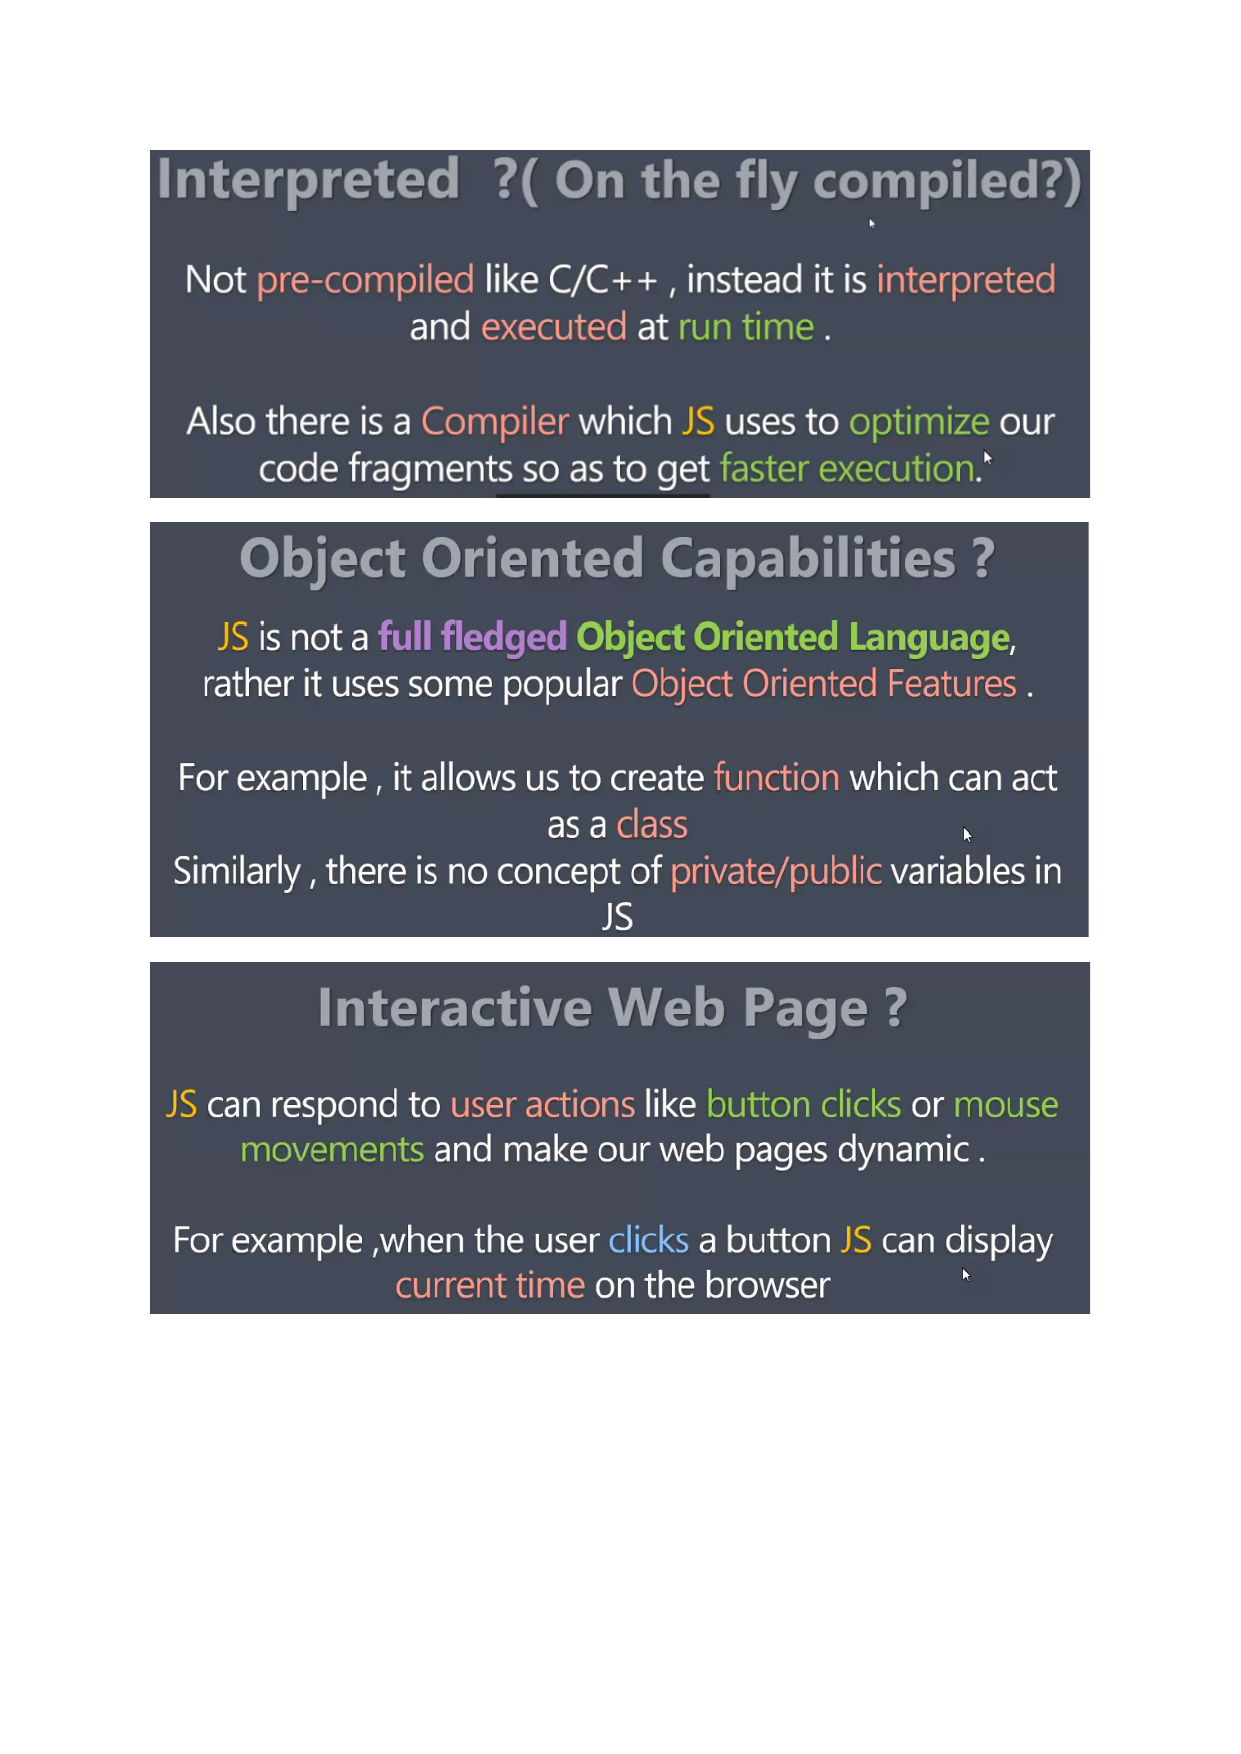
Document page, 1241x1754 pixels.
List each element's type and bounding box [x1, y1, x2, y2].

picture [150, 522, 1089, 937]
picture [150, 962, 1091, 1314]
picture [150, 150, 1091, 498]
